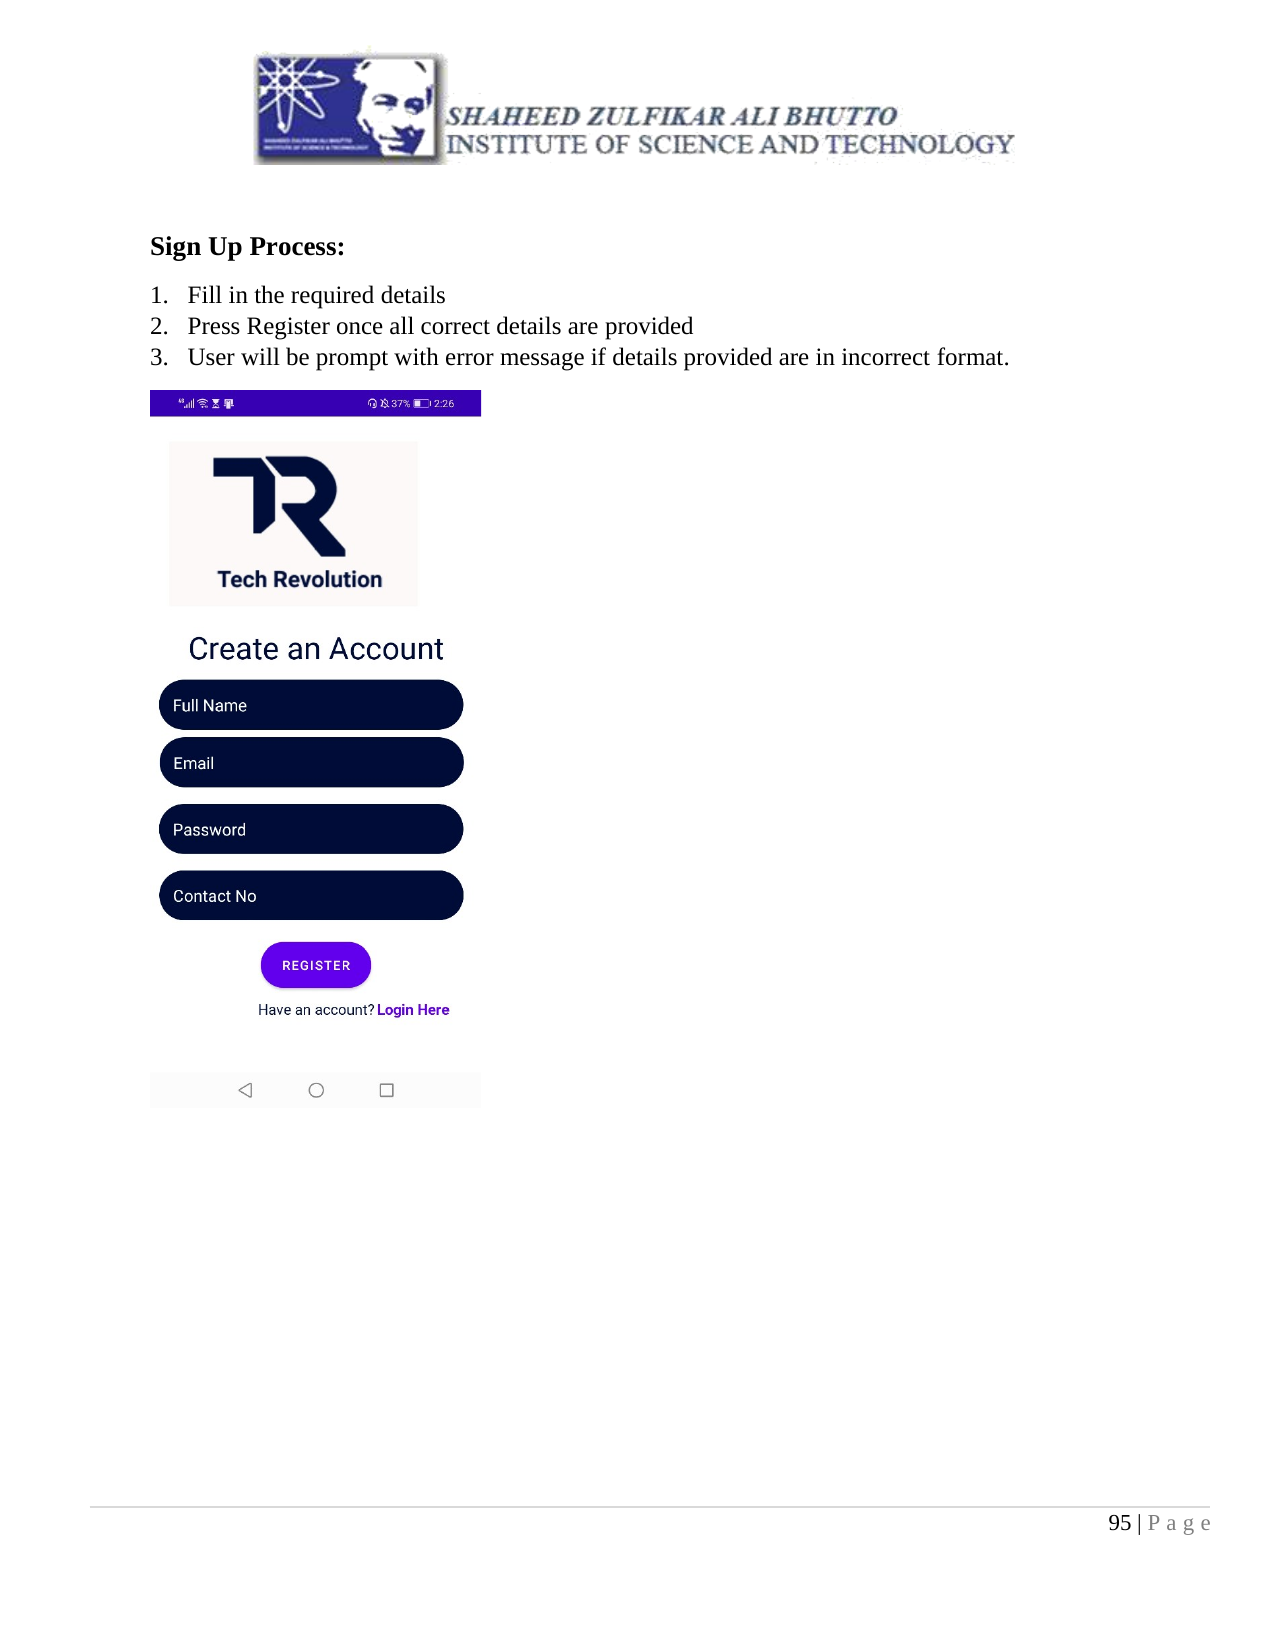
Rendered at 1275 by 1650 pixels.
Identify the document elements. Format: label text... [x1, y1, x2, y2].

list Press Register once all correct details are provided [150, 311, 1210, 340]
picture [253, 45, 1015, 165]
list User will be prompt with error message if details provided are in incorrect format. [150, 342, 1210, 371]
list Fill in the required details [150, 280, 1210, 309]
text Sign Up Process: [150, 230, 1210, 261]
picture [150, 390, 482, 1108]
